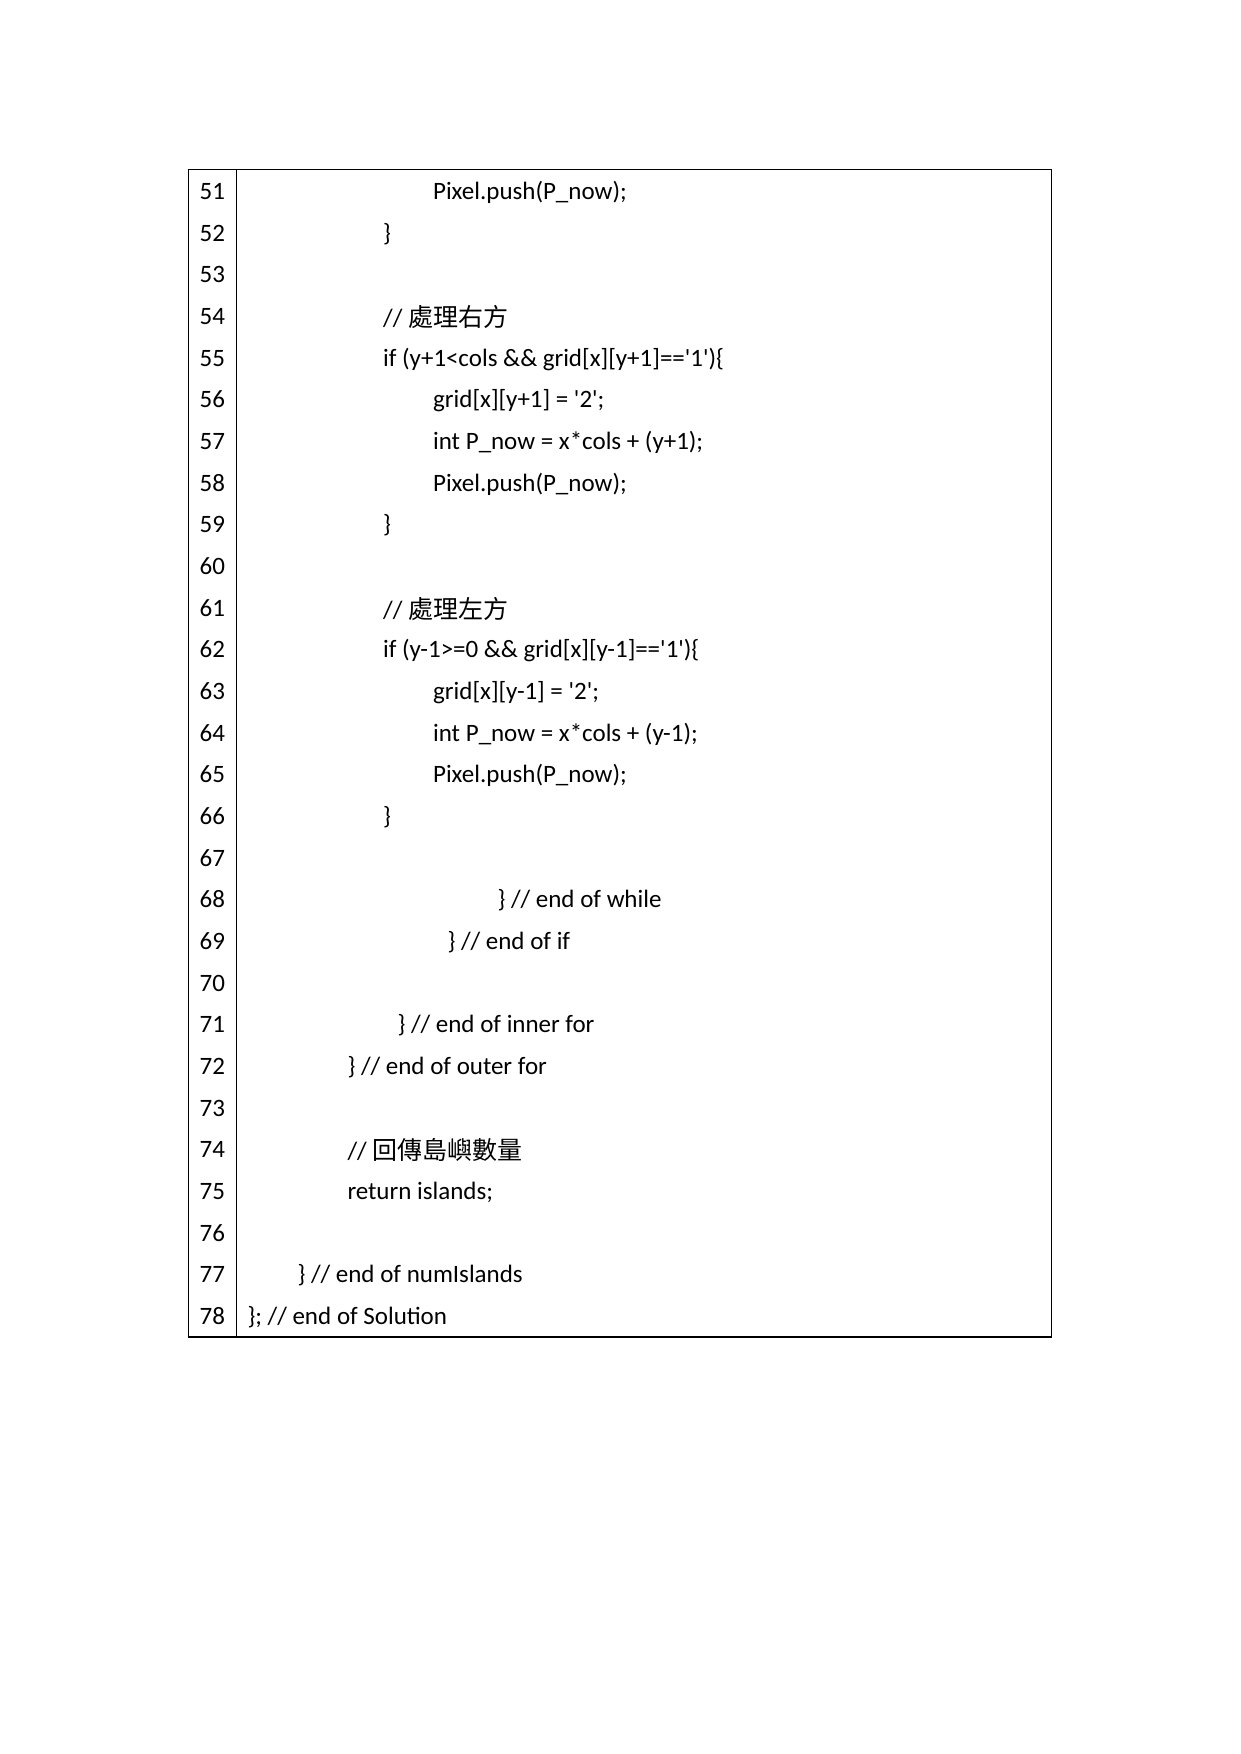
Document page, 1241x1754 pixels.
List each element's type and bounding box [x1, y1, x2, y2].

table_cell [189, 170, 236, 1336]
table_cell [237, 170, 1051, 1336]
